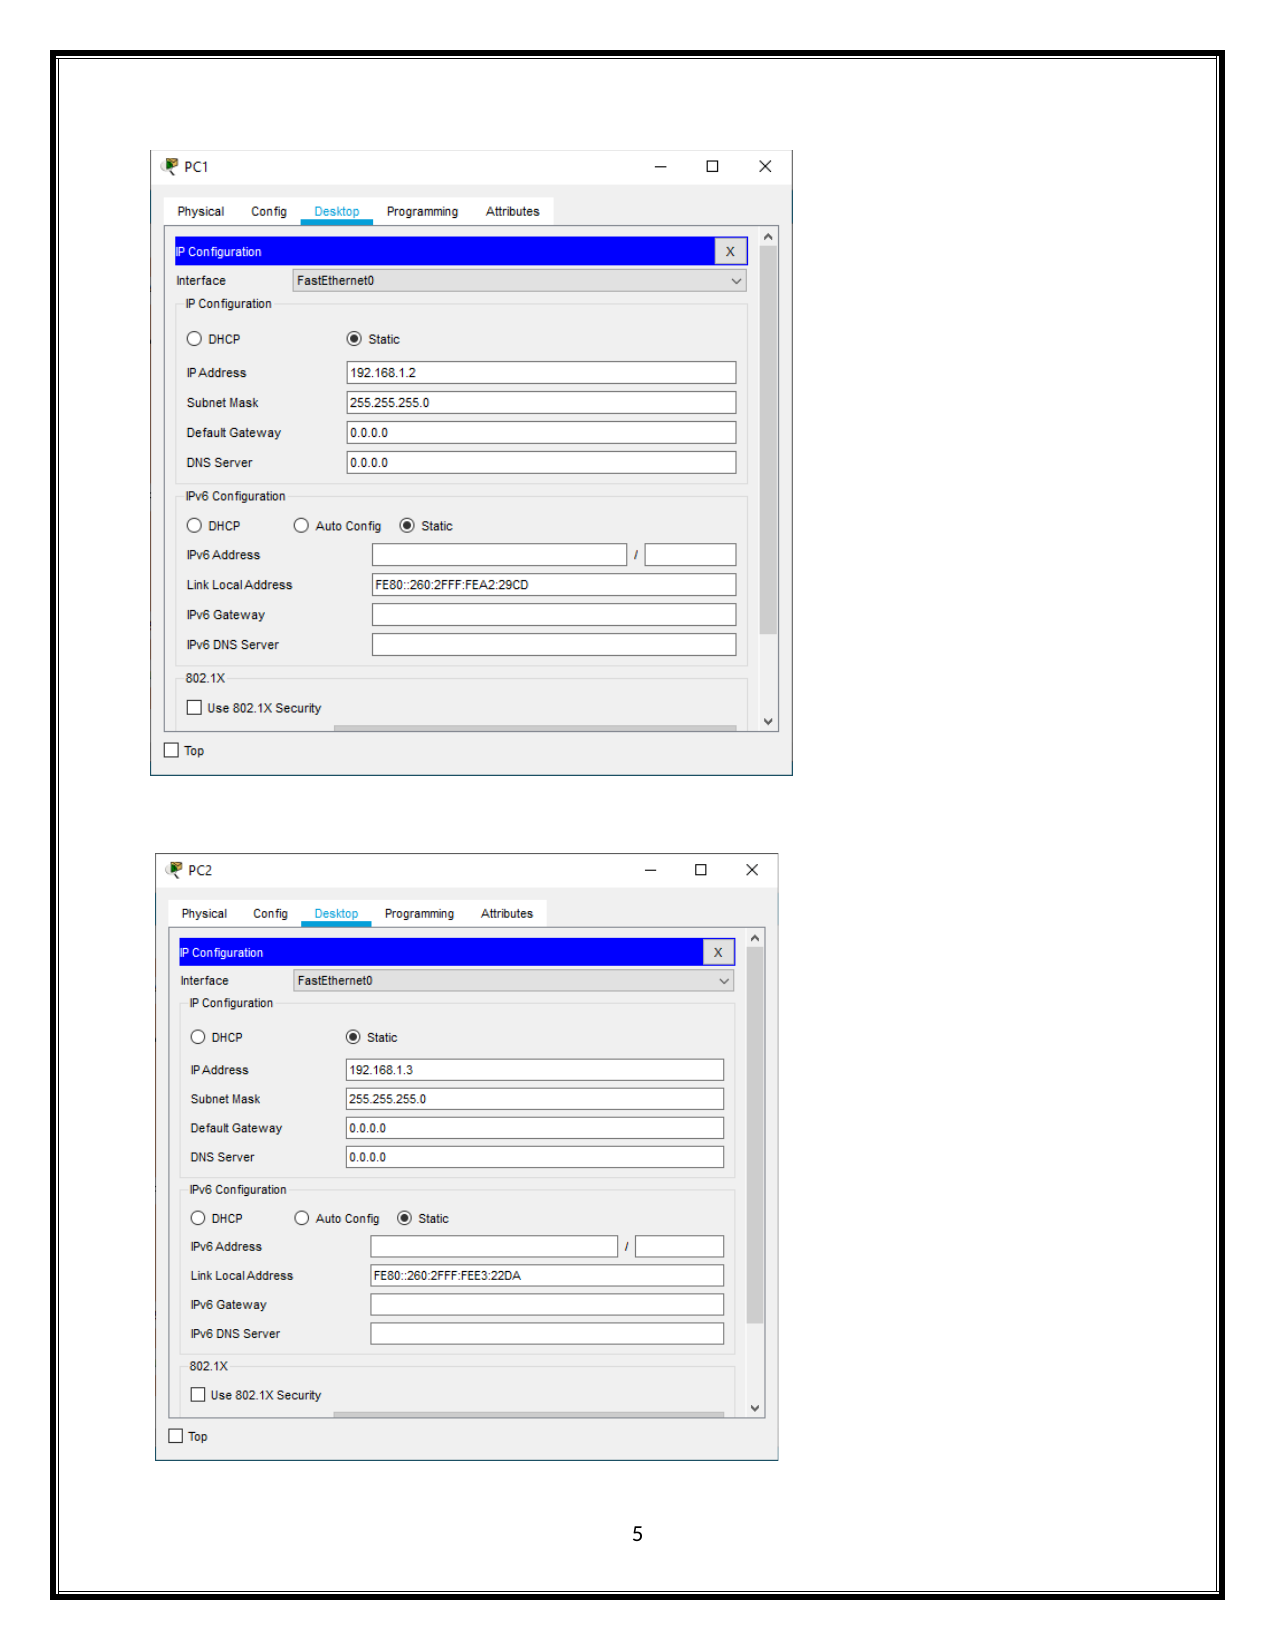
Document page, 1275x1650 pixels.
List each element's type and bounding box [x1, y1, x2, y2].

picture [155, 853, 779, 1461]
picture [150, 150, 793, 776]
